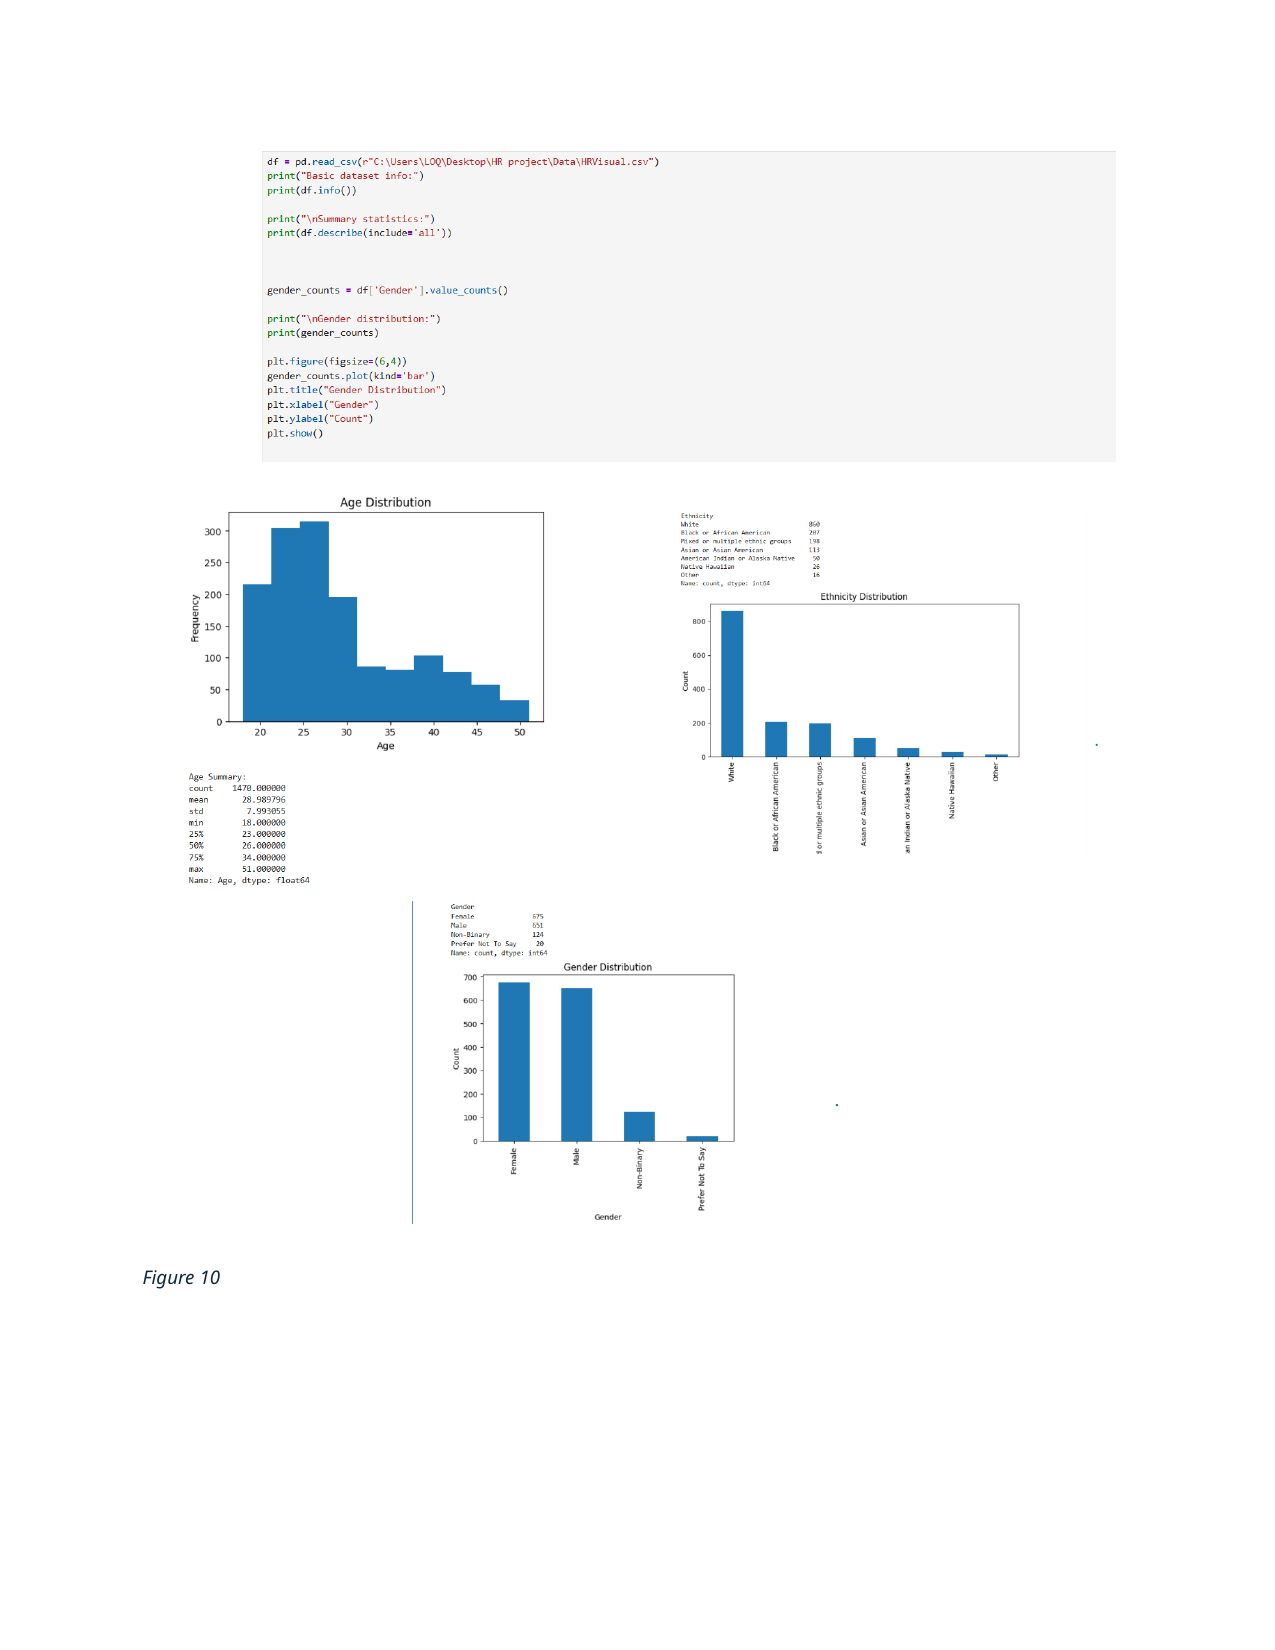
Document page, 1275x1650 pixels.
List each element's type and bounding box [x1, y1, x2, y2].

picture [412, 901, 919, 1224]
picture [150, 481, 1098, 892]
picture [260, 150, 1116, 462]
